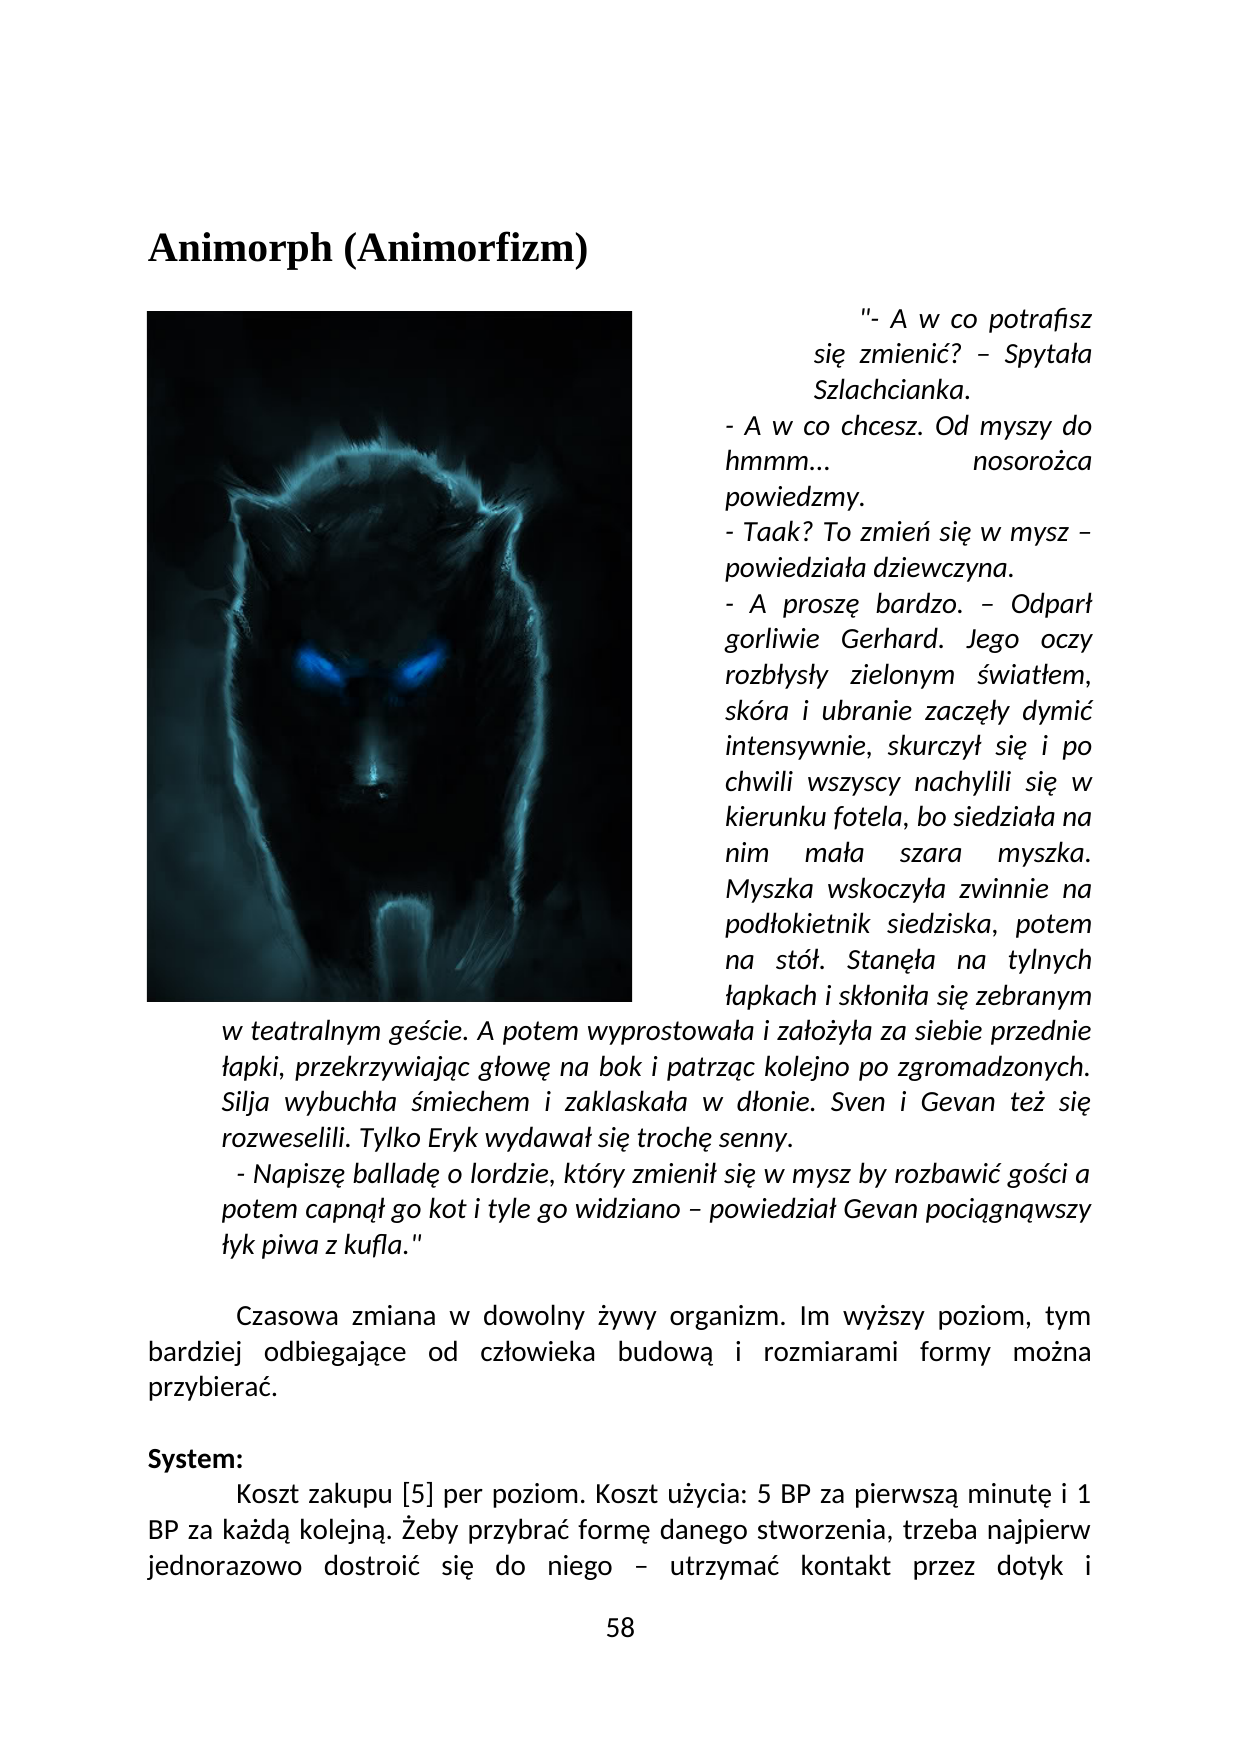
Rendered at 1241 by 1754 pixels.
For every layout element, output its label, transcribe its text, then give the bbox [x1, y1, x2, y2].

text - A w co chcesz. Od myszy do hmmm... nosorożca powiedzmy. [633, 407, 1093, 513]
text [148, 1475, 1093, 1582]
text - A proszę bardzo. – Odparł gorliwie Gerhard. Jego oczy rozbłysły zielonym światłem, skóra i ubranie zaczęły dymić intensywnie, skurczył się i po chwili wszyscy nachylili się w kierunku fotela, bo siedziała na nim mała szara myszka. Myszka wskoczyła zwinnie na podłokietnik siedziska, potem na stół. Stanęła na tylnych łapkach i skłoniła się zebranym w teatralnym geście. A potem wyprostowała i założyła za siebie przednie łapki, przekrzywiając głowę na bok i patrząc kolejno po zgromadzonych. Silja wybuchła śmiechem i zaklaskała w dłonie. Sven i Gevan też się rozweselili. Tylko Eryk wydawał się trochę senny. [221, 585, 1093, 1155]
picture [146, 311, 633, 1002]
text - Napiszę balladę o lordzie, który zmienił się w mysz by rozbawić gości a potem capnął go kot i tyle go widziano – powiedział Gevan pociągnąwszy łyk piwa z kufla." [221, 1155, 1093, 1262]
text Czasowa zmiana w dowolny żywy organizm. Im wyższy poziom, tym bardziej odbiegające od człowieka budową i rozmiarami formy można przybierać. [148, 1297, 1093, 1404]
text "- A w co potrafisz się zmienić? – Spytała Szlachcianka. [310, 300, 1093, 407]
text System: [148, 1440, 1093, 1475]
subtitle Animorph (Animorfizm) [148, 223, 1093, 271]
text - Taak? To zmień się w mysz – powiedziała dziewczyna. [633, 513, 1093, 585]
